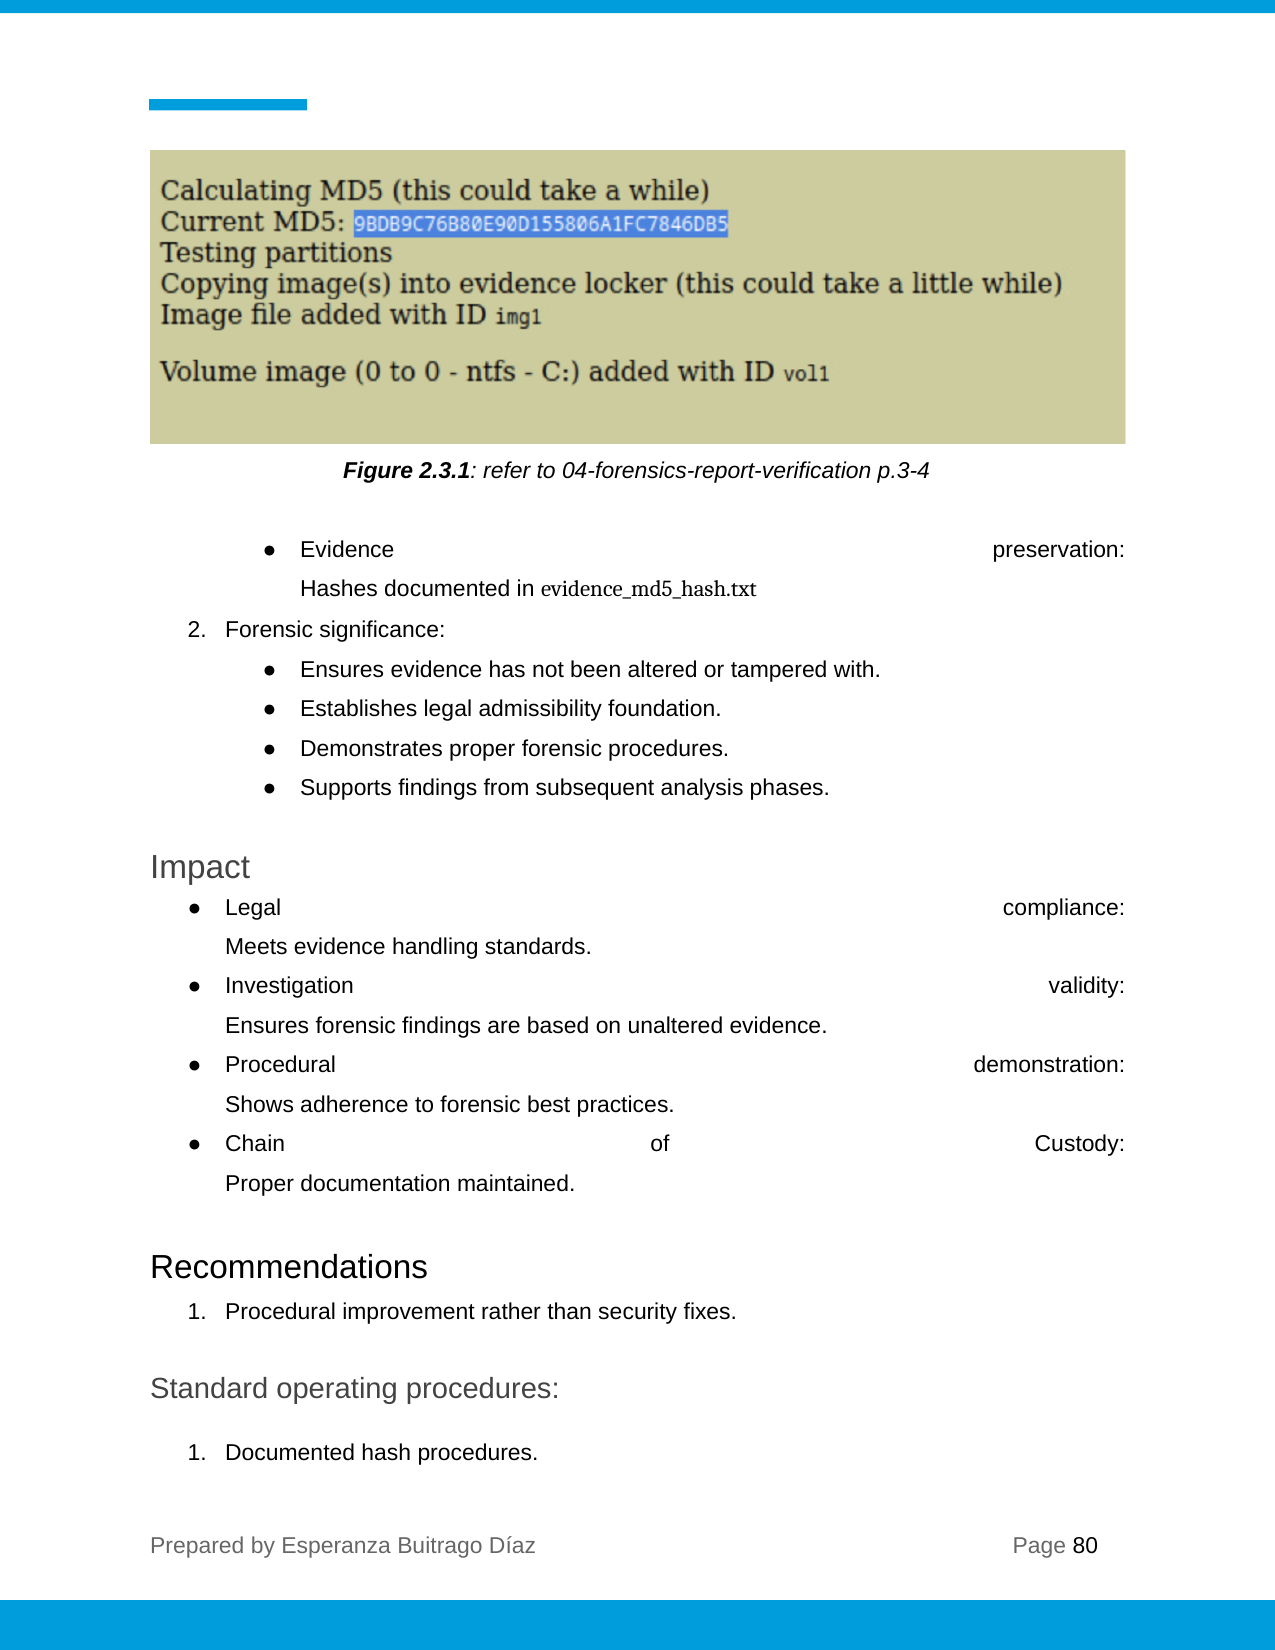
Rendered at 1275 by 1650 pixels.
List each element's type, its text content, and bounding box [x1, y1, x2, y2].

list Forensic significance: [187, 616, 1125, 642]
list Demonstrates proper forensic procedures. [262, 734, 1125, 761]
subtitle Standard operating procedures: [150, 1371, 1125, 1404]
text Figure 2.3.1: refer to 04-forensics-report-verification p.3-4 [150, 457, 1125, 483]
list Supports findings from subsequent analysis phases. [262, 774, 1125, 800]
subtitle Impact [150, 847, 1125, 885]
list Chain of Custody: Proper documentation maintained. [187, 1130, 1125, 1196]
list Evidence preservation: Hashes documented in evidence_md5_hash.txt [262, 536, 1125, 602]
list Documented hash procedures. [187, 1439, 1125, 1465]
list Investigation validity: Ensures forensic findings are based on unaltered evidence. [187, 972, 1125, 1038]
list Procedural demonstration: Shows adherence to forensic best practices. [187, 1051, 1125, 1117]
list Legal compliance: Meets evidence handling standards. [187, 893, 1125, 959]
subtitle Recommendations [150, 1247, 1125, 1285]
list Establishes legal admissibility foundation. [262, 695, 1125, 721]
list Procedural improvement rather than security fixes. [187, 1298, 1125, 1324]
list Ensures evidence has not been altered or tampered with. [262, 656, 1125, 682]
picture [150, 150, 1125, 444]
